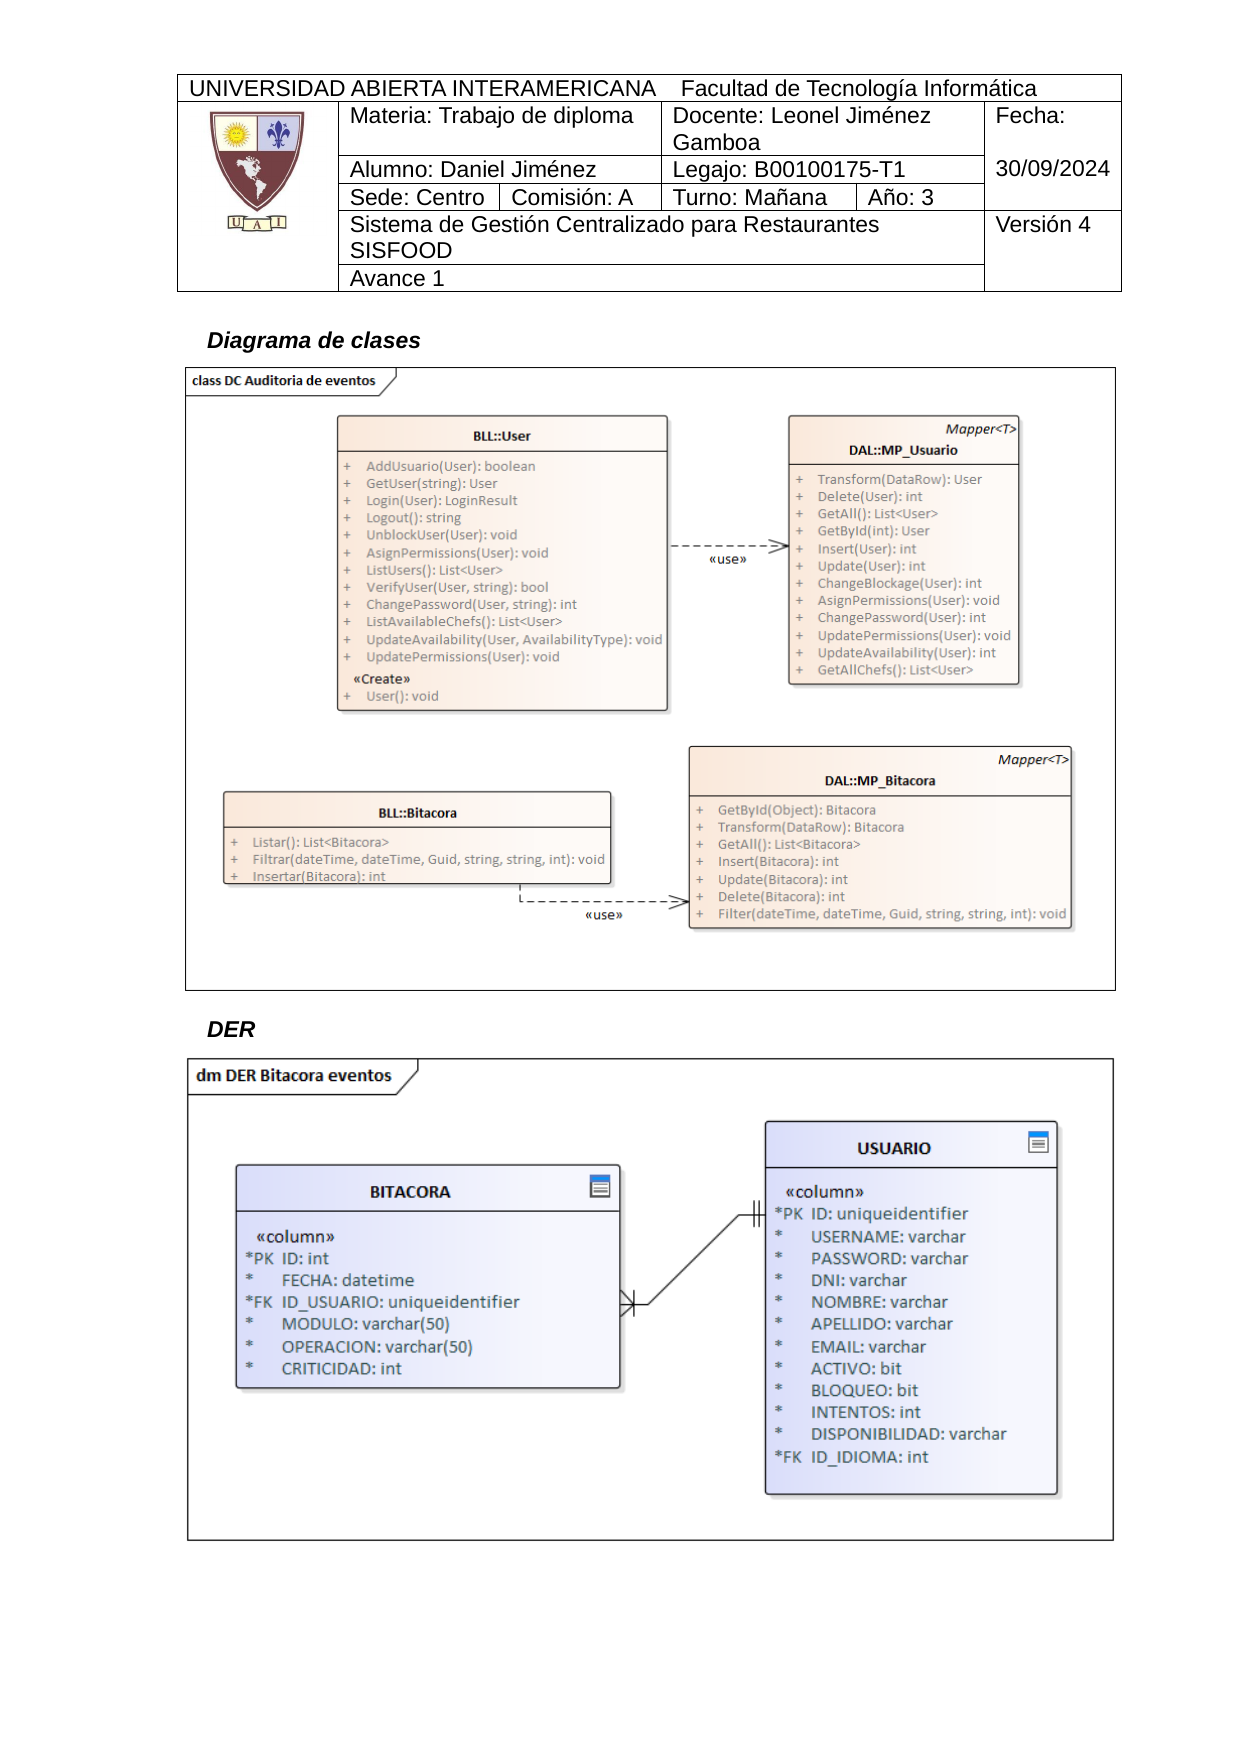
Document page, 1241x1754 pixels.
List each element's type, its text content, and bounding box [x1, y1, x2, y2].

picture [188, 102, 327, 236]
picture [177, 1048, 1123, 1550]
subtitle DER [207, 1016, 1122, 1042]
subtitle Diagrama de clases [207, 327, 1122, 353]
picture [177, 359, 1123, 998]
